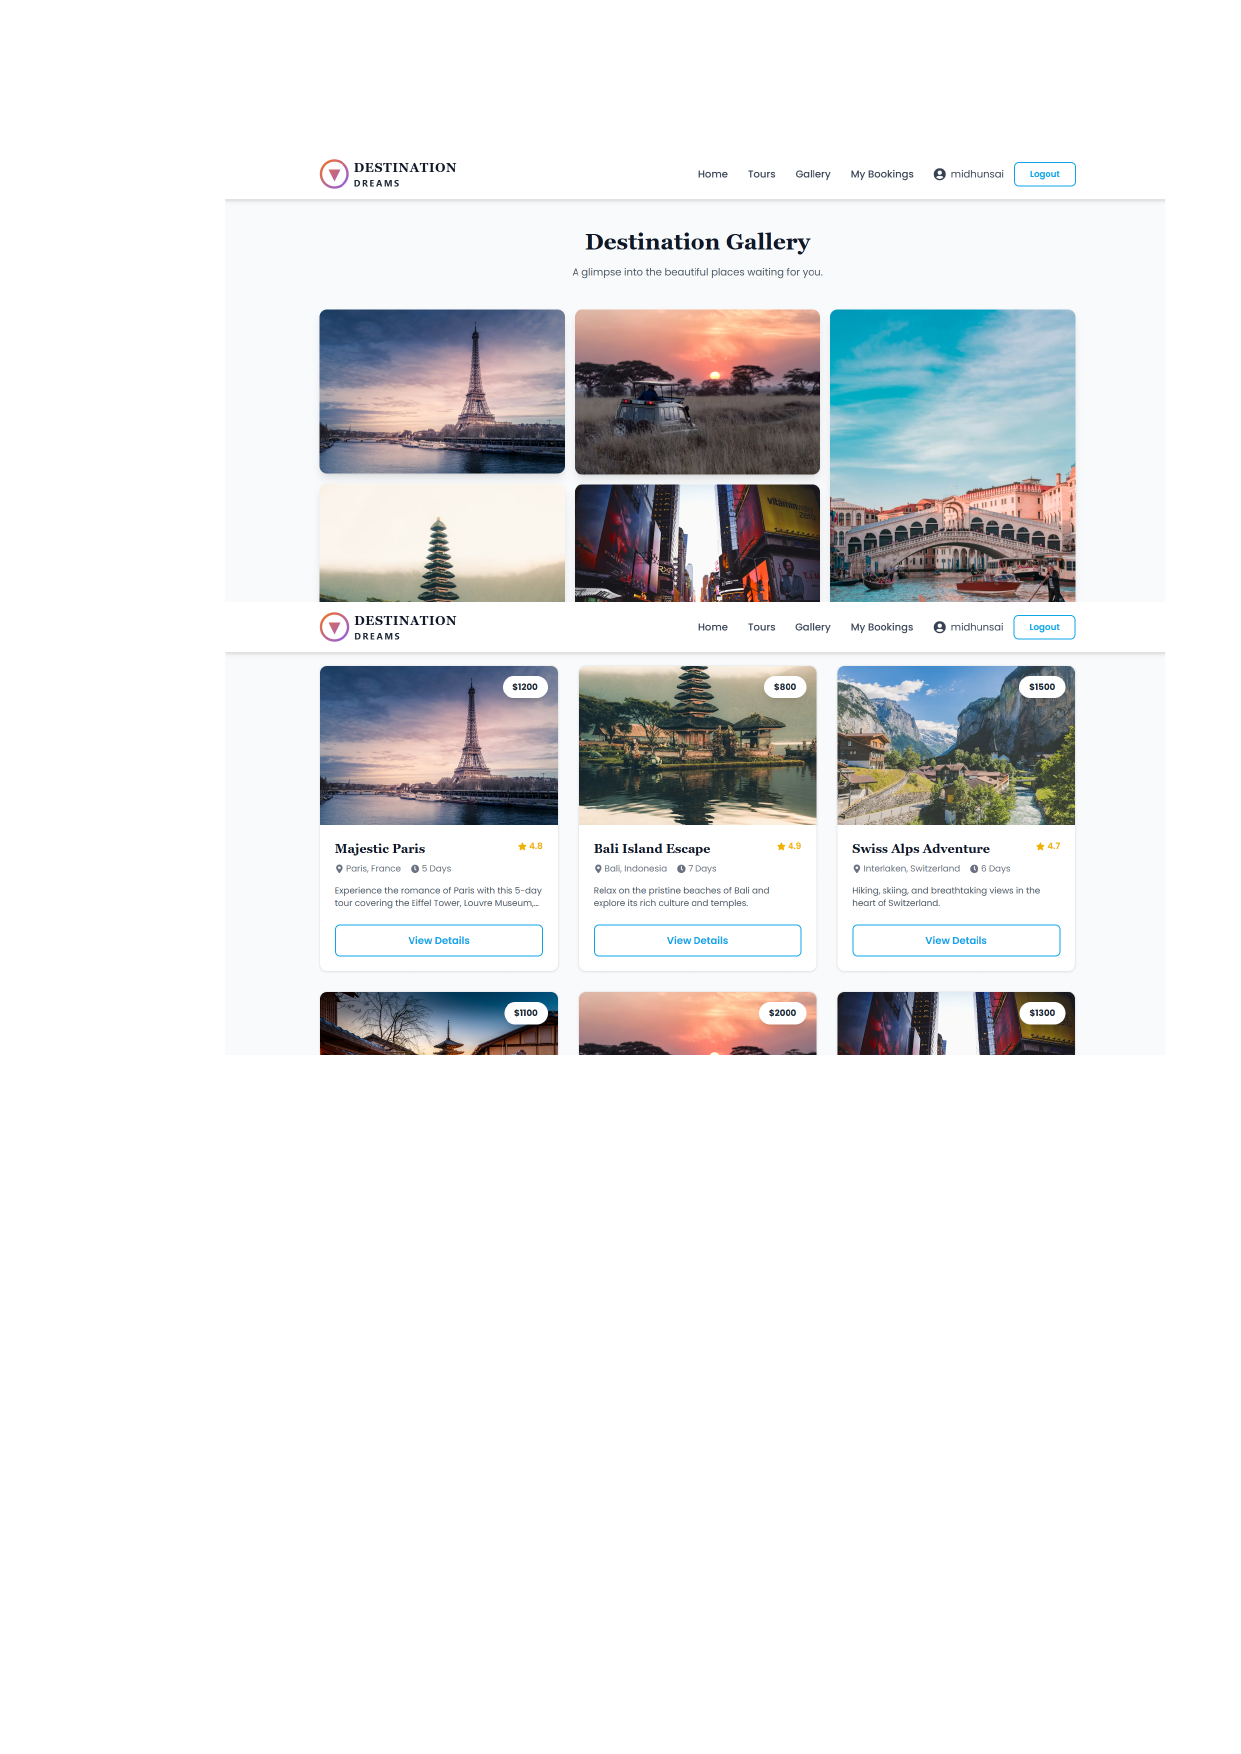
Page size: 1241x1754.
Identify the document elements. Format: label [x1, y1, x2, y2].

picture [225, 150, 1166, 1055]
